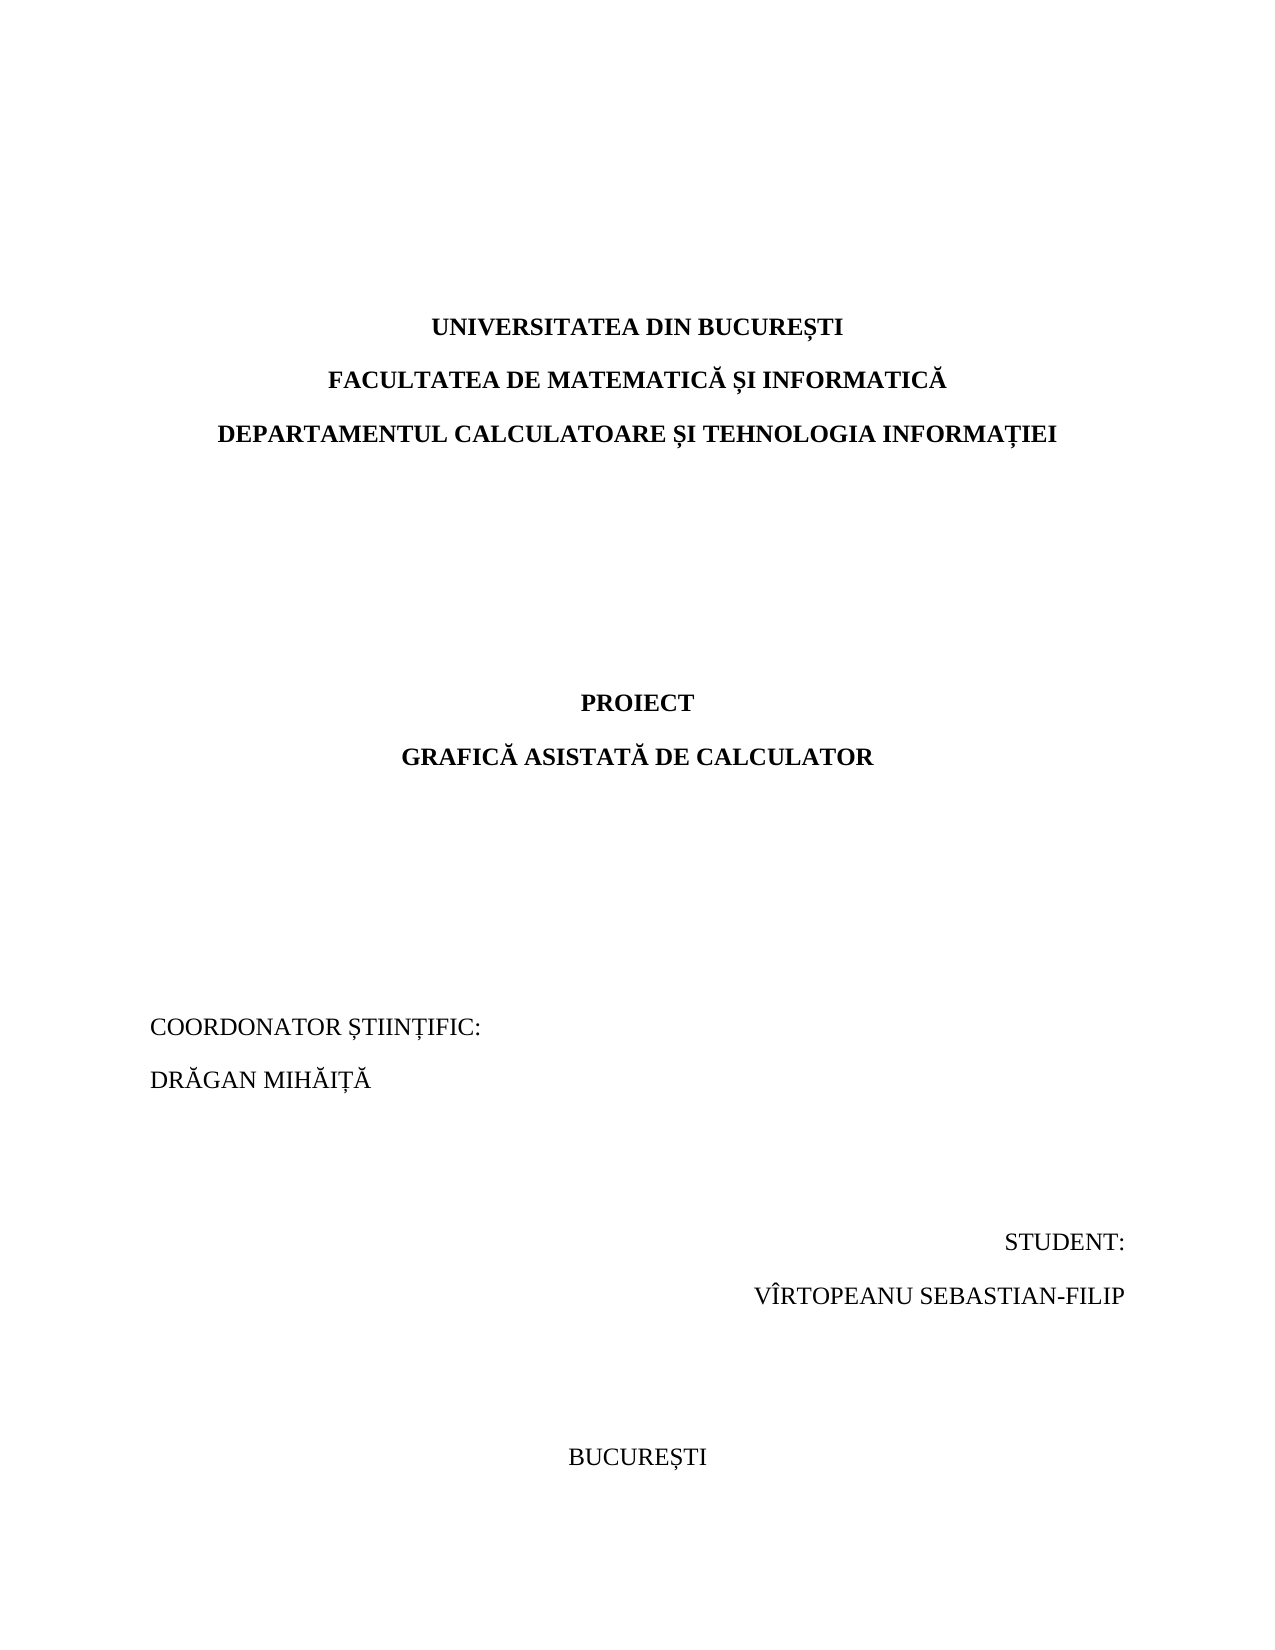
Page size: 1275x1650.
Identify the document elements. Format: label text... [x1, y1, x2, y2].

text GRAFICĂ ASISTATĂ DE CALCULATOR [150, 742, 1125, 771]
text VÎRTOPEANU SEBASTIAN-FILIP [150, 1281, 1125, 1310]
text COORDONATOR ȘTIINȚIFIC: [150, 1012, 1125, 1040]
text DEPARTAMENTUL CALCULATOARE ȘI TEHNOLOGIA INFORMAȚIEI [150, 419, 1125, 448]
text STUDENT: [150, 1227, 1125, 1256]
text DRĂGAN MIHĂIȚĂ [150, 1066, 1125, 1094]
text BUCUREȘTI [150, 1442, 1125, 1471]
text FACULTATEA DE MATEMATICĂ ȘI INFORMATICĂ [150, 365, 1125, 394]
text PROIECT [150, 688, 1125, 717]
text UNIVERSITATEA DIN BUCUREȘTI [150, 312, 1125, 340]
